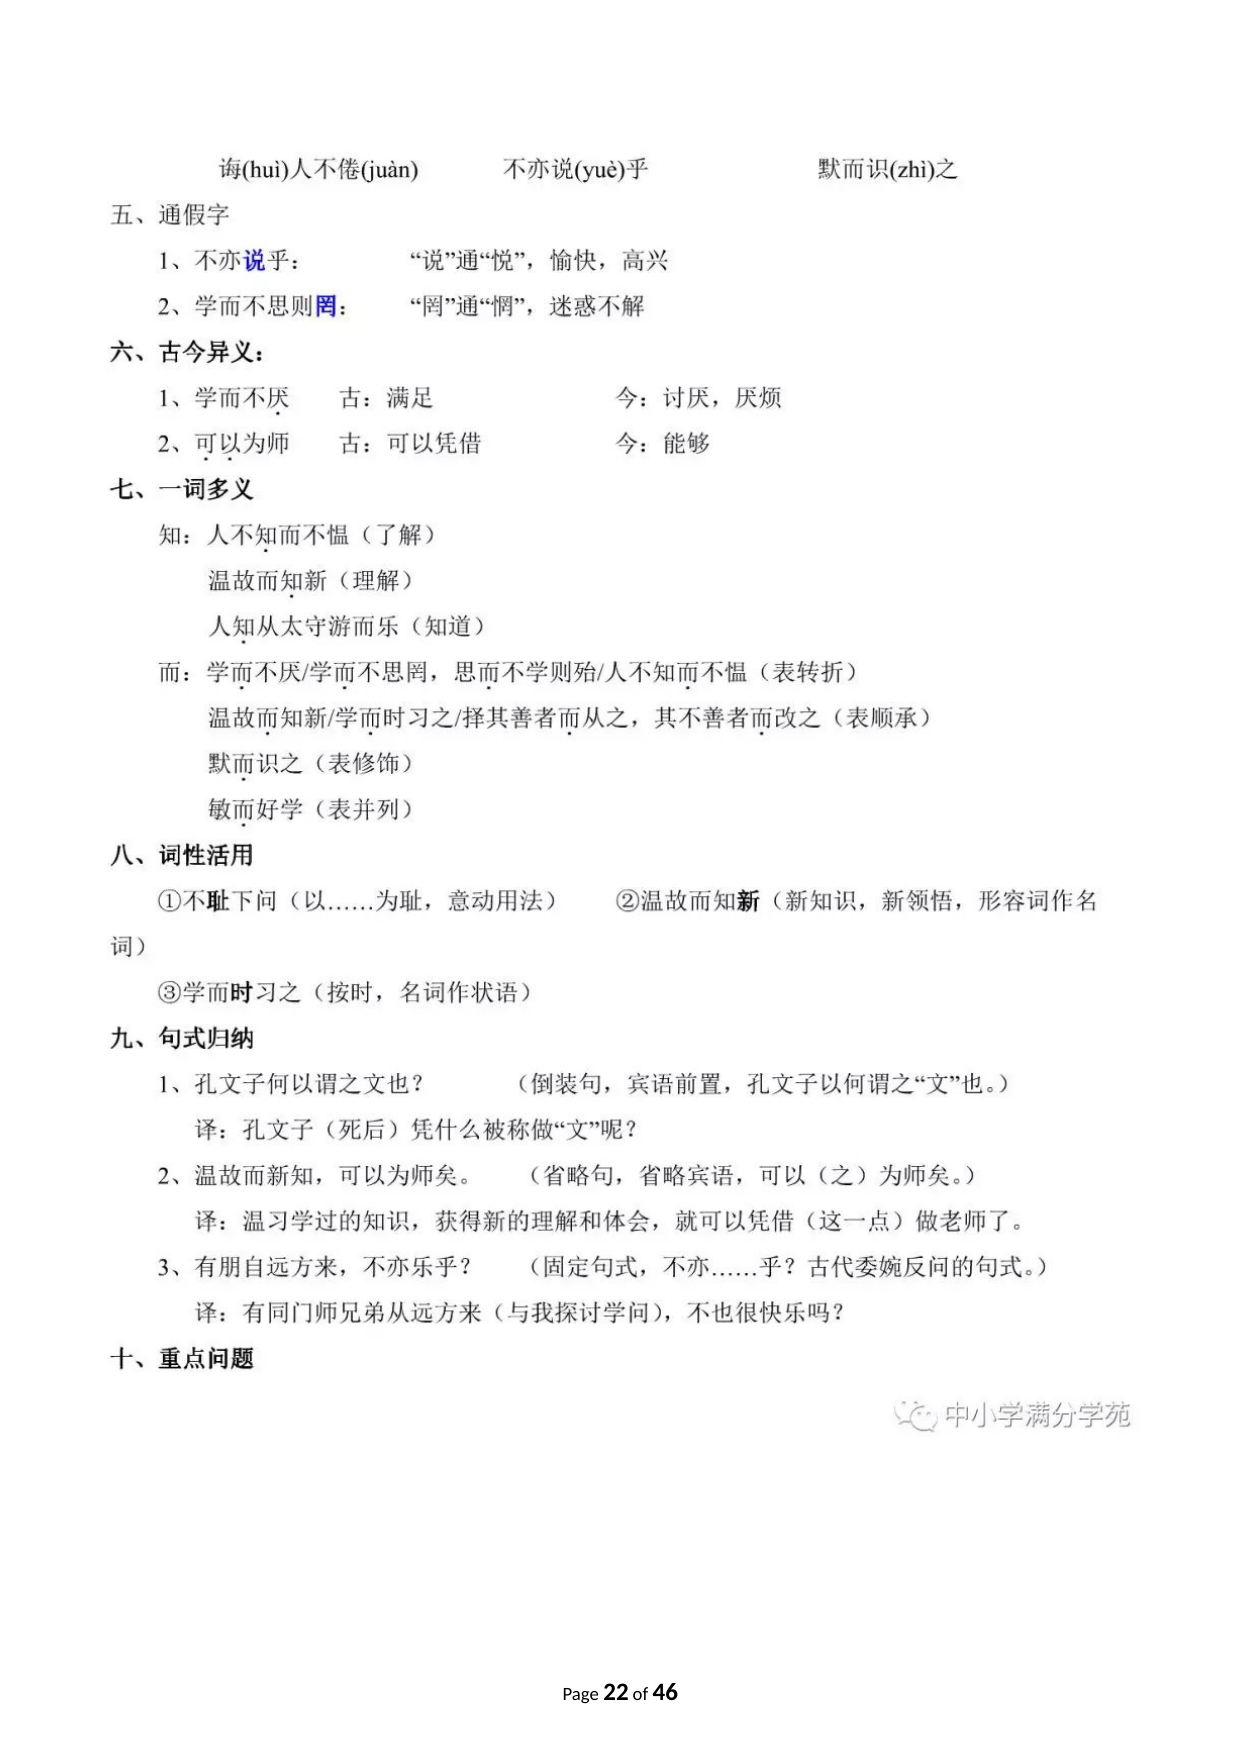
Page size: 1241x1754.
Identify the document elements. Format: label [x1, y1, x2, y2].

picture [75, 79, 1166, 1463]
